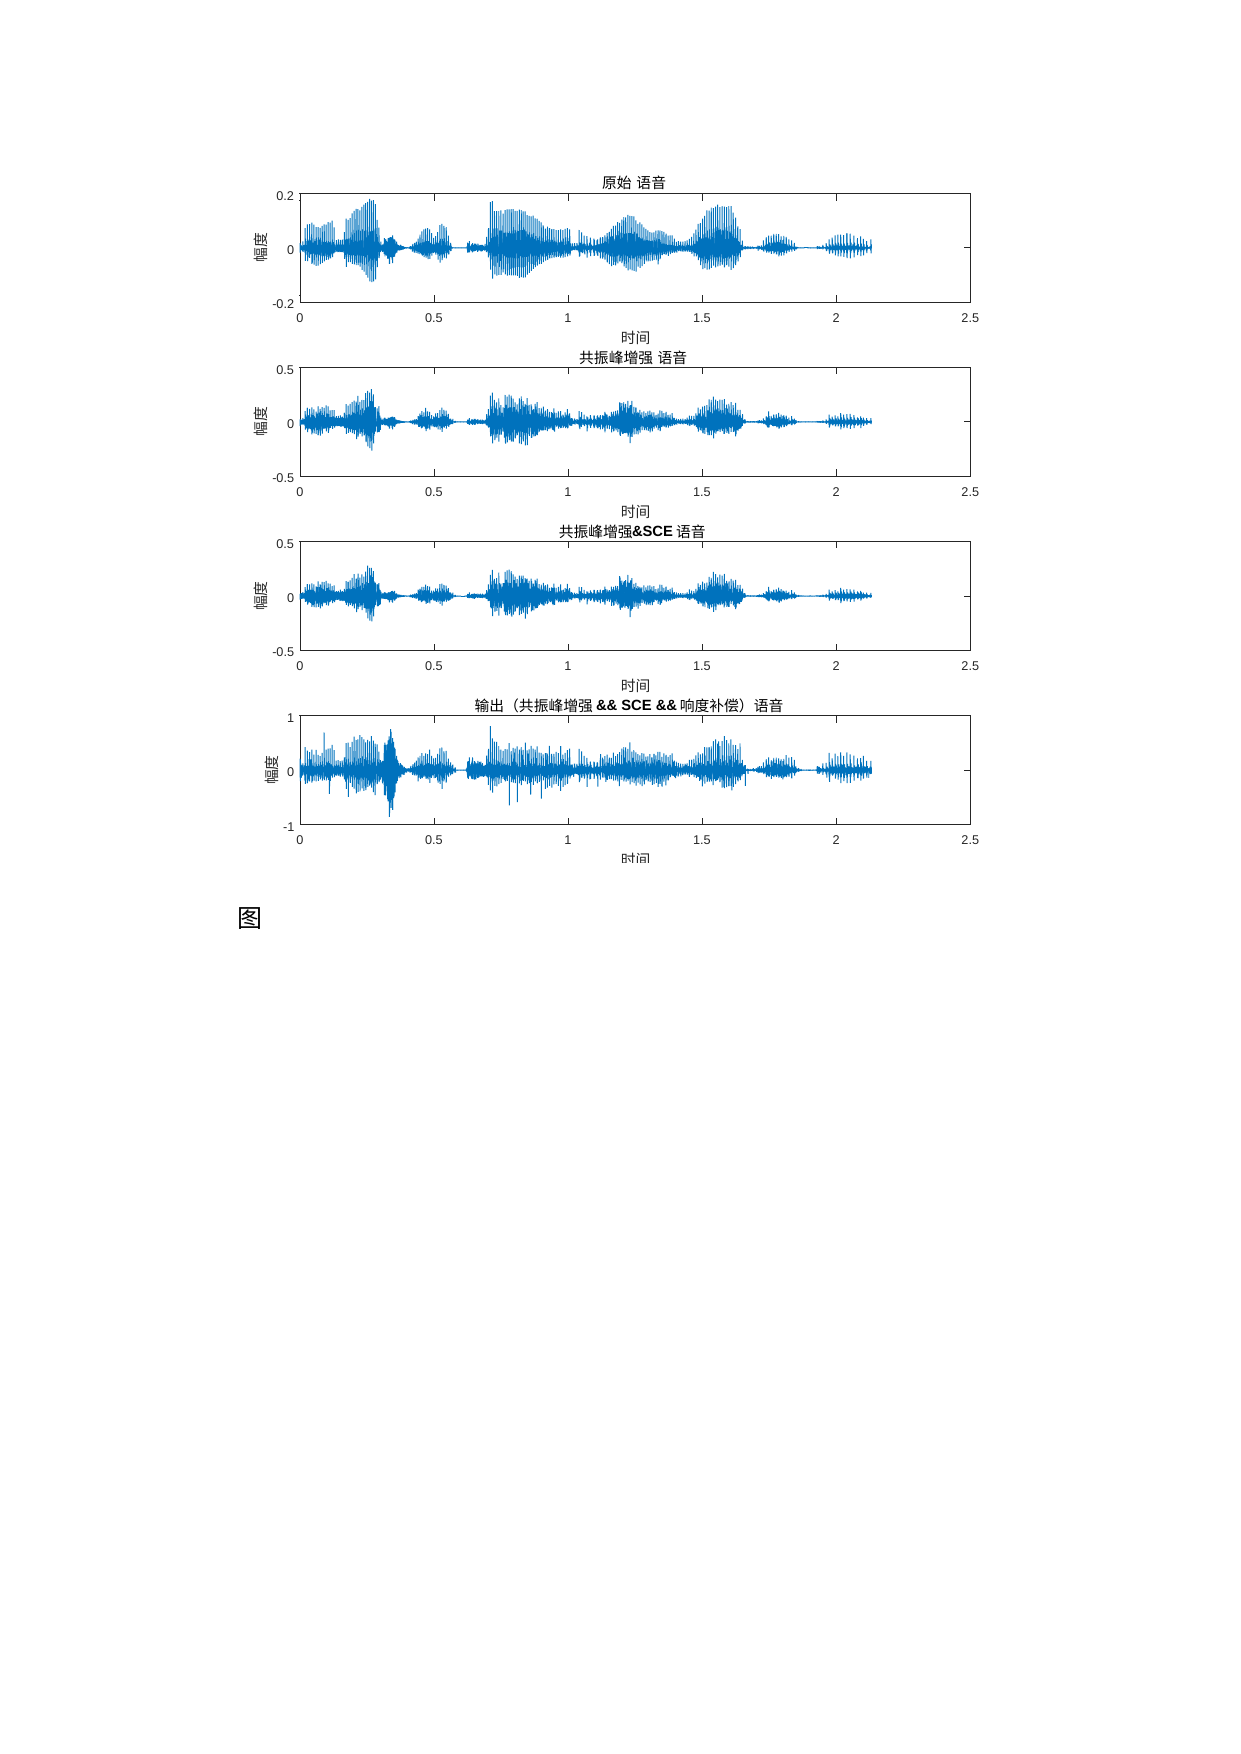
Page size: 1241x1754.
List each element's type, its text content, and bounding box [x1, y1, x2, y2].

text 图 [187, 884, 1053, 949]
